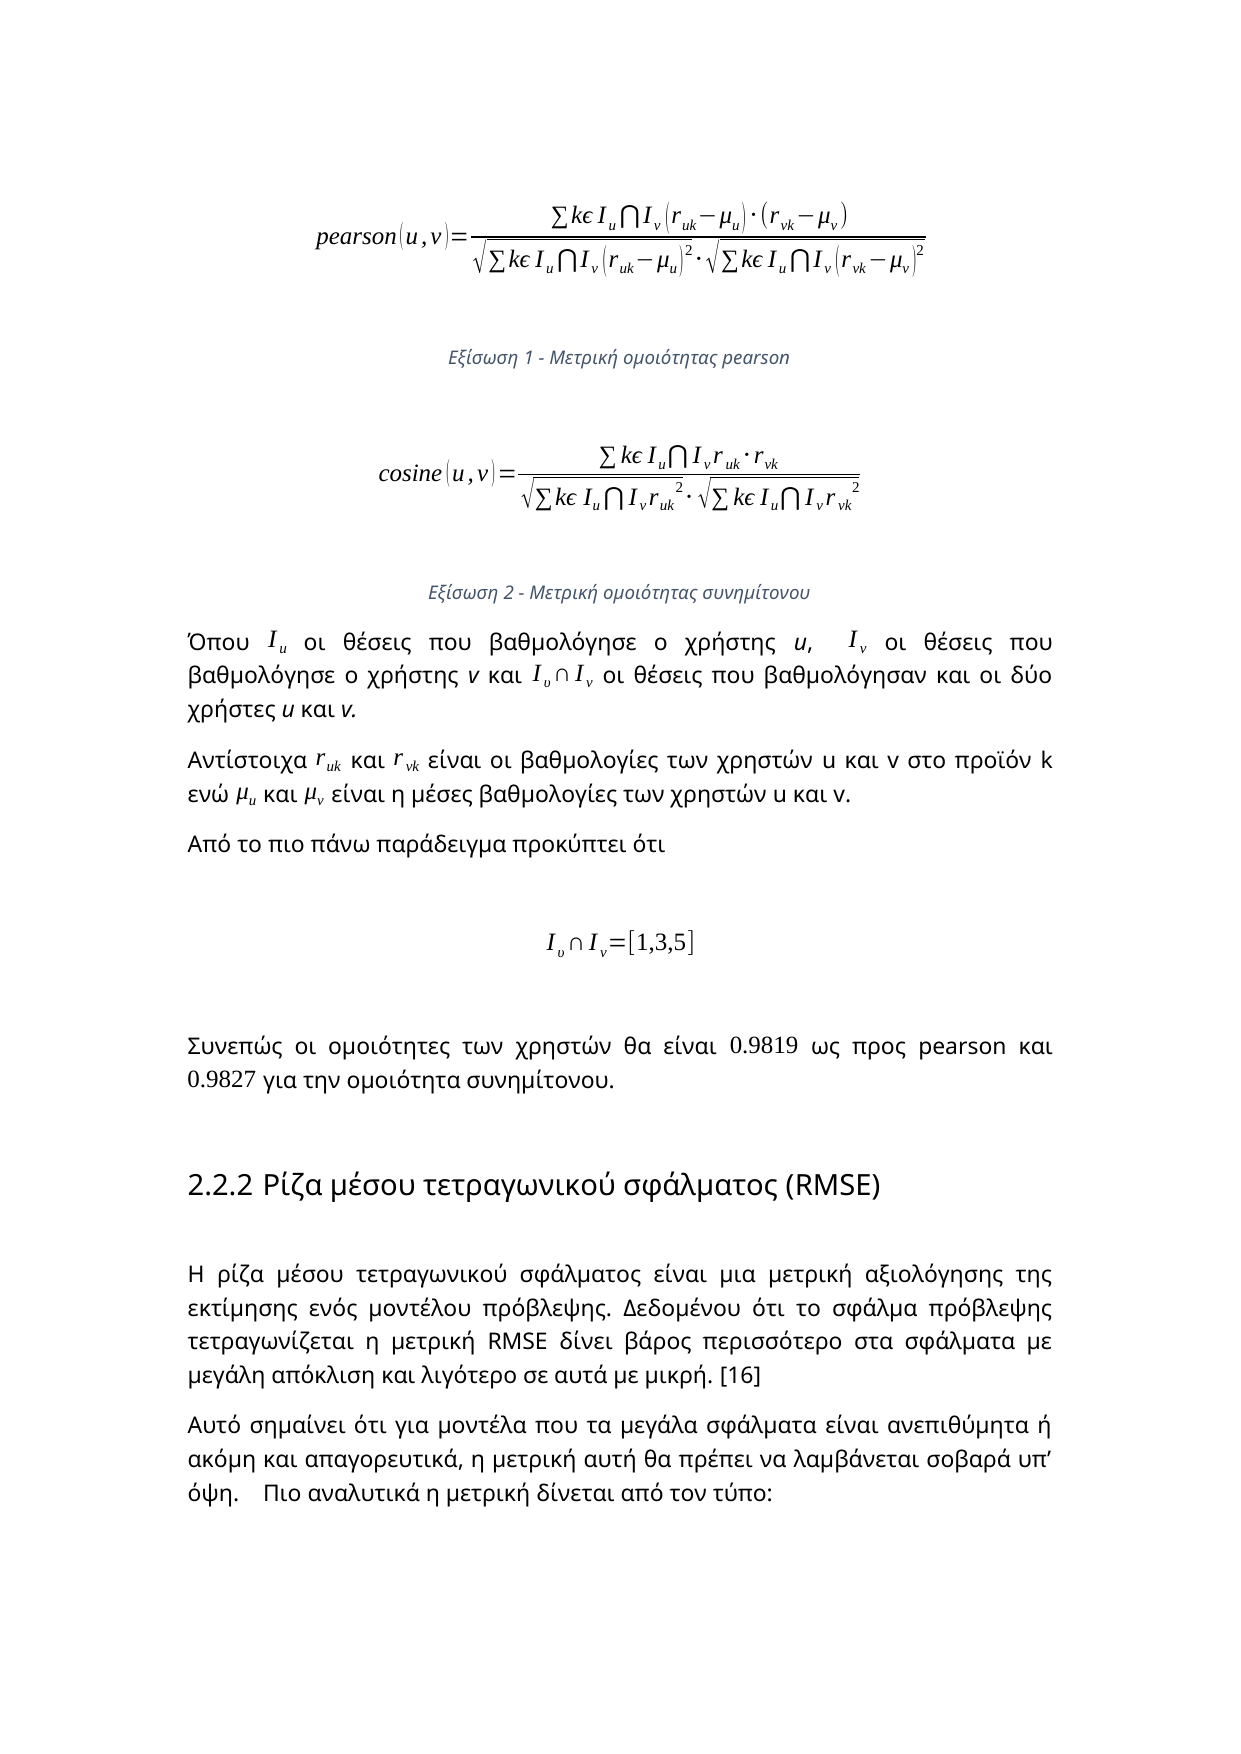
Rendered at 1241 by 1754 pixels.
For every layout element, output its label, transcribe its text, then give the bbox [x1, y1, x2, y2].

subtitle Ρίζα μέσου τετραγωνικού σφάλματος (RMSE) [187, 1164, 1053, 1204]
text Όπου οι θέσεις που βαθμολόγησε ο χρήστης u, οι θέσεις που βαθμολόγησε ο χρήστης v και οι θέσεις που βαθμολόγησαν και οι δύο χρήστες u και v. [187, 626, 1053, 724]
text Εξίσωση 1 - Μετρική ομοιότητας pearson [187, 344, 1053, 370]
text Εξίσωση 2 - Μετρική ομοιότητας συνημίτονου [187, 579, 1053, 605]
text Η ρίζα μέσου τετραγωνικού σφάλματος είναι μια μετρική αξιολόγησης της εκτίμησης ενός μοντέλου πρόβλεψης. Δεδομένου ότι το σφάλμα πρόβλεψης τετραγωνίζεται η μετρική RMSE δίνει βάρος περισσότερο στα σφάλματα με μεγάλη απόκλιση και λιγότερο σε αυτά με μικρή. [187, 1258, 1053, 1390]
text Συνεπώς οι ομοιότητες των χρηστών θα είναι ως προς pearson και για την ομοιότητα συνημίτονου. [187, 1030, 1053, 1095]
text Αυτό σημαίνει ότι για μοντέλα που τα μεγάλα σφάλματα είναι ανεπιθύμητα ή ακόμη και απαγορευτικά, η μετρική αυτή θα πρέπει να λαμβάνεται σοβαρά υπ’ όψη. Πιο αναλυτικά η μετρική δίνεται από τον τύπο: [187, 1409, 1053, 1508]
text Αντίστοιχα και είναι οι βαθμολογίες των χρηστών u και v στο προϊόν k ενώ και είναι η μέσες βαθμολογίες των χρηστών u και v. [187, 744, 1053, 809]
text Από το πιο πάνω παράδειγμα προκύπτει ότι [187, 828, 1053, 859]
